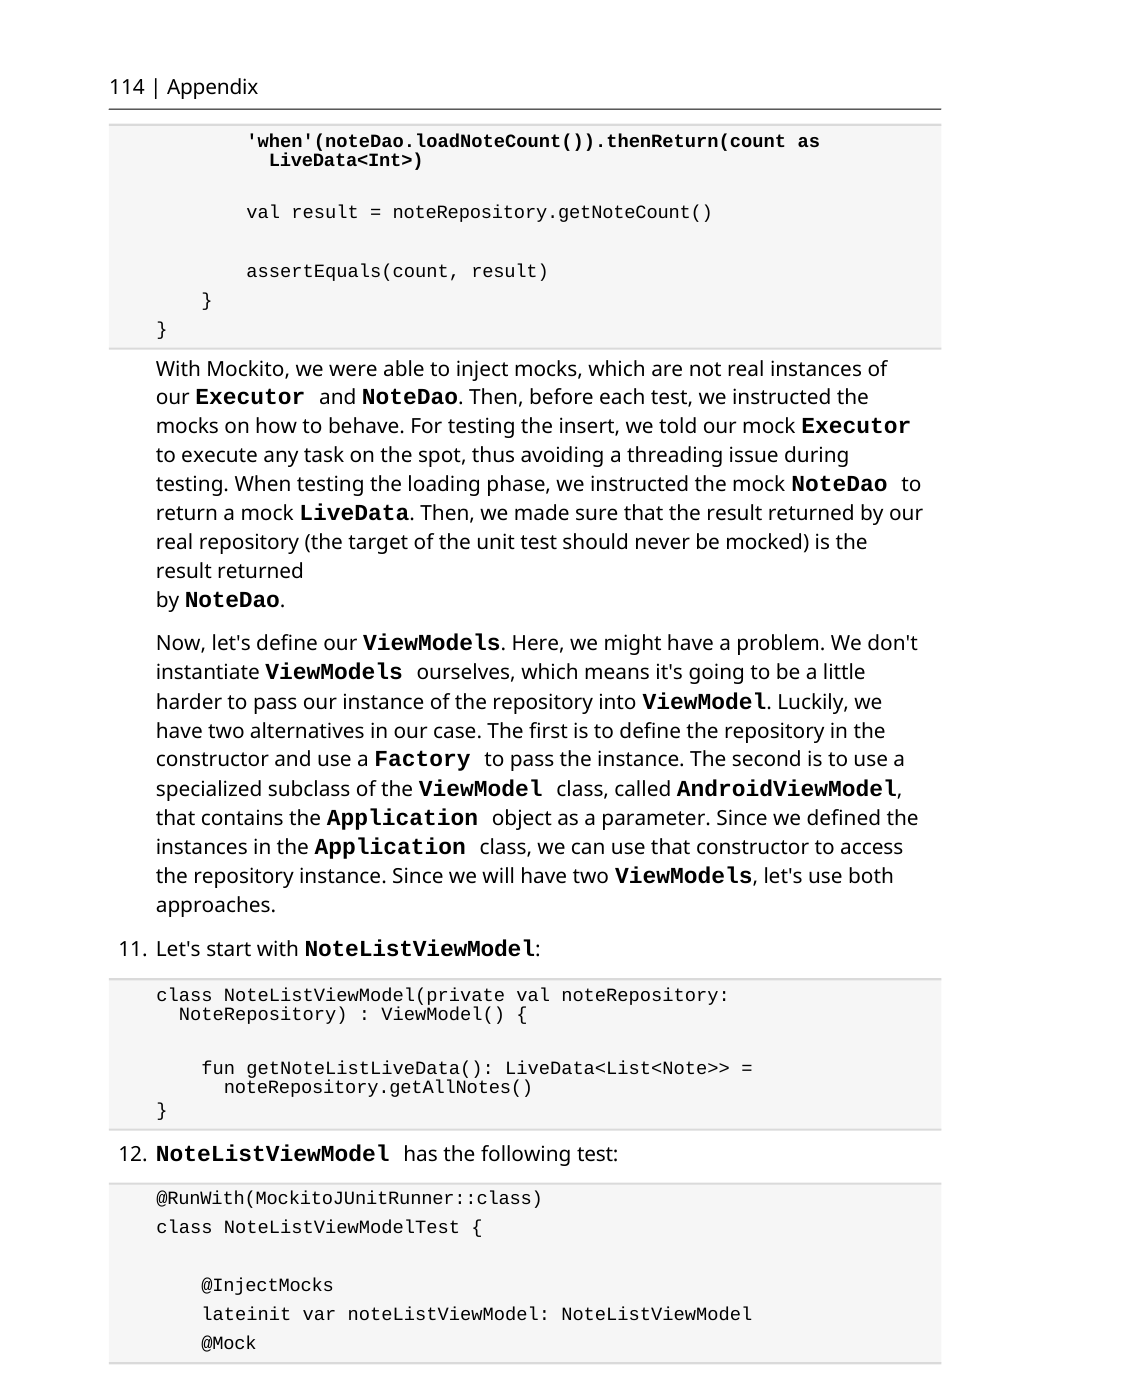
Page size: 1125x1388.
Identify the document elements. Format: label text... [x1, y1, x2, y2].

list NoteListViewModel has the following test: [118, 983, 1029, 1168]
text With Mockito, we were able to inject mocks, which are not real instances of our Executor and NoteDao. Then, before each test, we instructed the mocks on how to behave. For testing the insert, we told our mock Executor to execute any task on the spot, thus avoiding a threading issue during testing. When testing the loading phase, we instructed the mock NoteDao to return a mock LiveData. Then, we made sure that the result returned by our real repository (the target of the unit test should never be mocked) is the result returned [156, 354, 925, 584]
list Let's start with NoteListViewModel: [118, 934, 1029, 963]
text Now, let's define our ViewModels. Here, we might have a problem. We don't instantiate ViewModels ourselves, which means it's going to be a little harder to pass our instance of the repository into ViewModel. Luckily, we have two alternatives in our case. The first is to define the repository in the constructor and use a Factory to pass the instance. The second is to use a specialized subclass of the ViewModel class, called AndroidViewModel, that contains the Application object as a parameter. Since we defined the instances in the Application class, we can use that constructor to access the repository instance. Since we will have two ViewModels, let's use both approaches. [156, 628, 925, 919]
text by NoteDao. [156, 585, 1029, 614]
